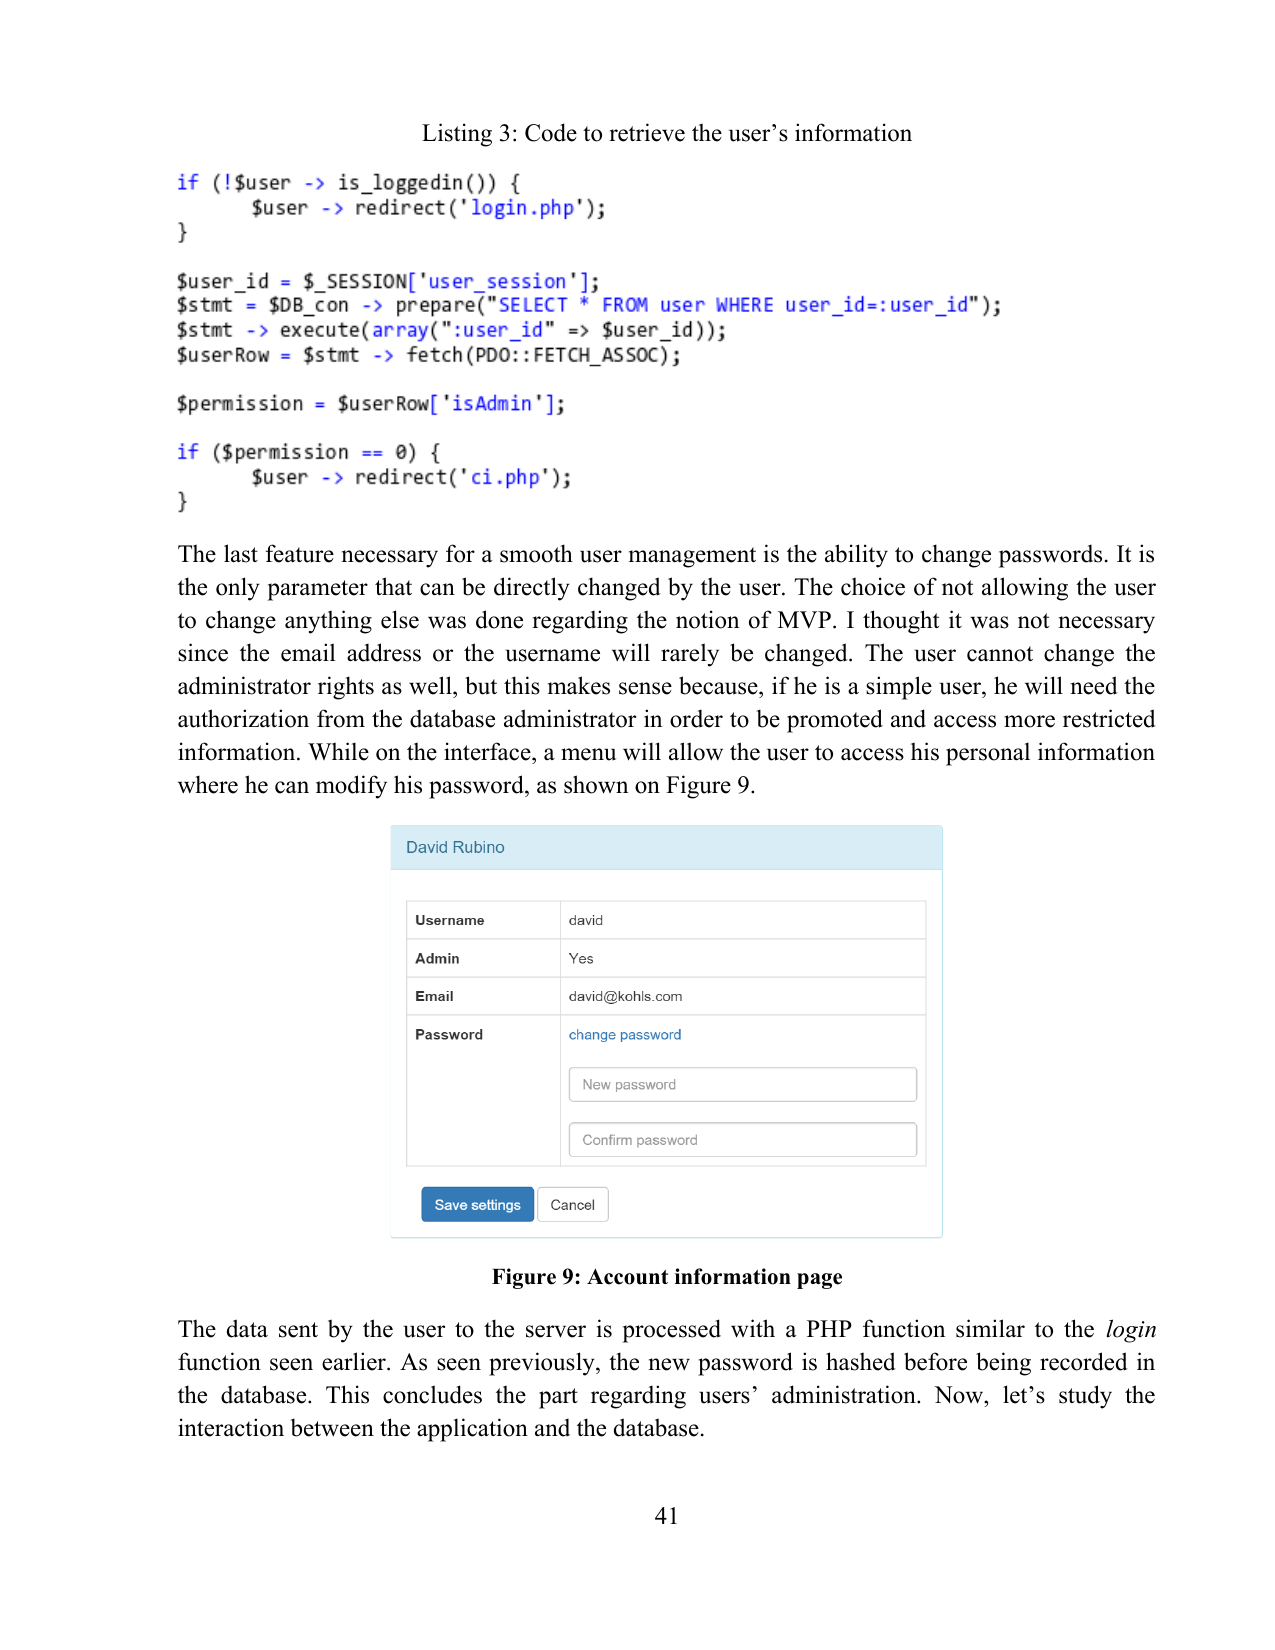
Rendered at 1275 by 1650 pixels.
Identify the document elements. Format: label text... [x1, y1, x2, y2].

text The data sent by the user to the server is processed with a PHP function similar to the login function seen earlier. As seen previously, the new password is hashed before being recorded in the database. This concludes the part regarding users’ administration. Now, let’s study the interaction between the application and the database. [177, 1314, 1157, 1442]
picture [390, 823, 944, 1239]
text Listing 3: Code to retrieve the user’s information [177, 118, 1157, 147]
text Figure 9: Account information page [177, 1263, 1157, 1290]
text The last feature necessary for a smooth user management is the ability to change passwords. It is the only parameter that can be directly changed by the user. The choice of not allowing the user to change anything else was done regarding the notion of MVP. I thought it was not necessary since the email address or the username will rarely be changed. The user cannot change the administrator rights as well, but this makes sense because, if he is a simple user, he will need the authorization from the database administrator in order to be promoted and access more restricted information. While on the interface, a menu will allow the user to access his personal information where he can modify his password, as shown on Figure 9. [177, 539, 1157, 799]
